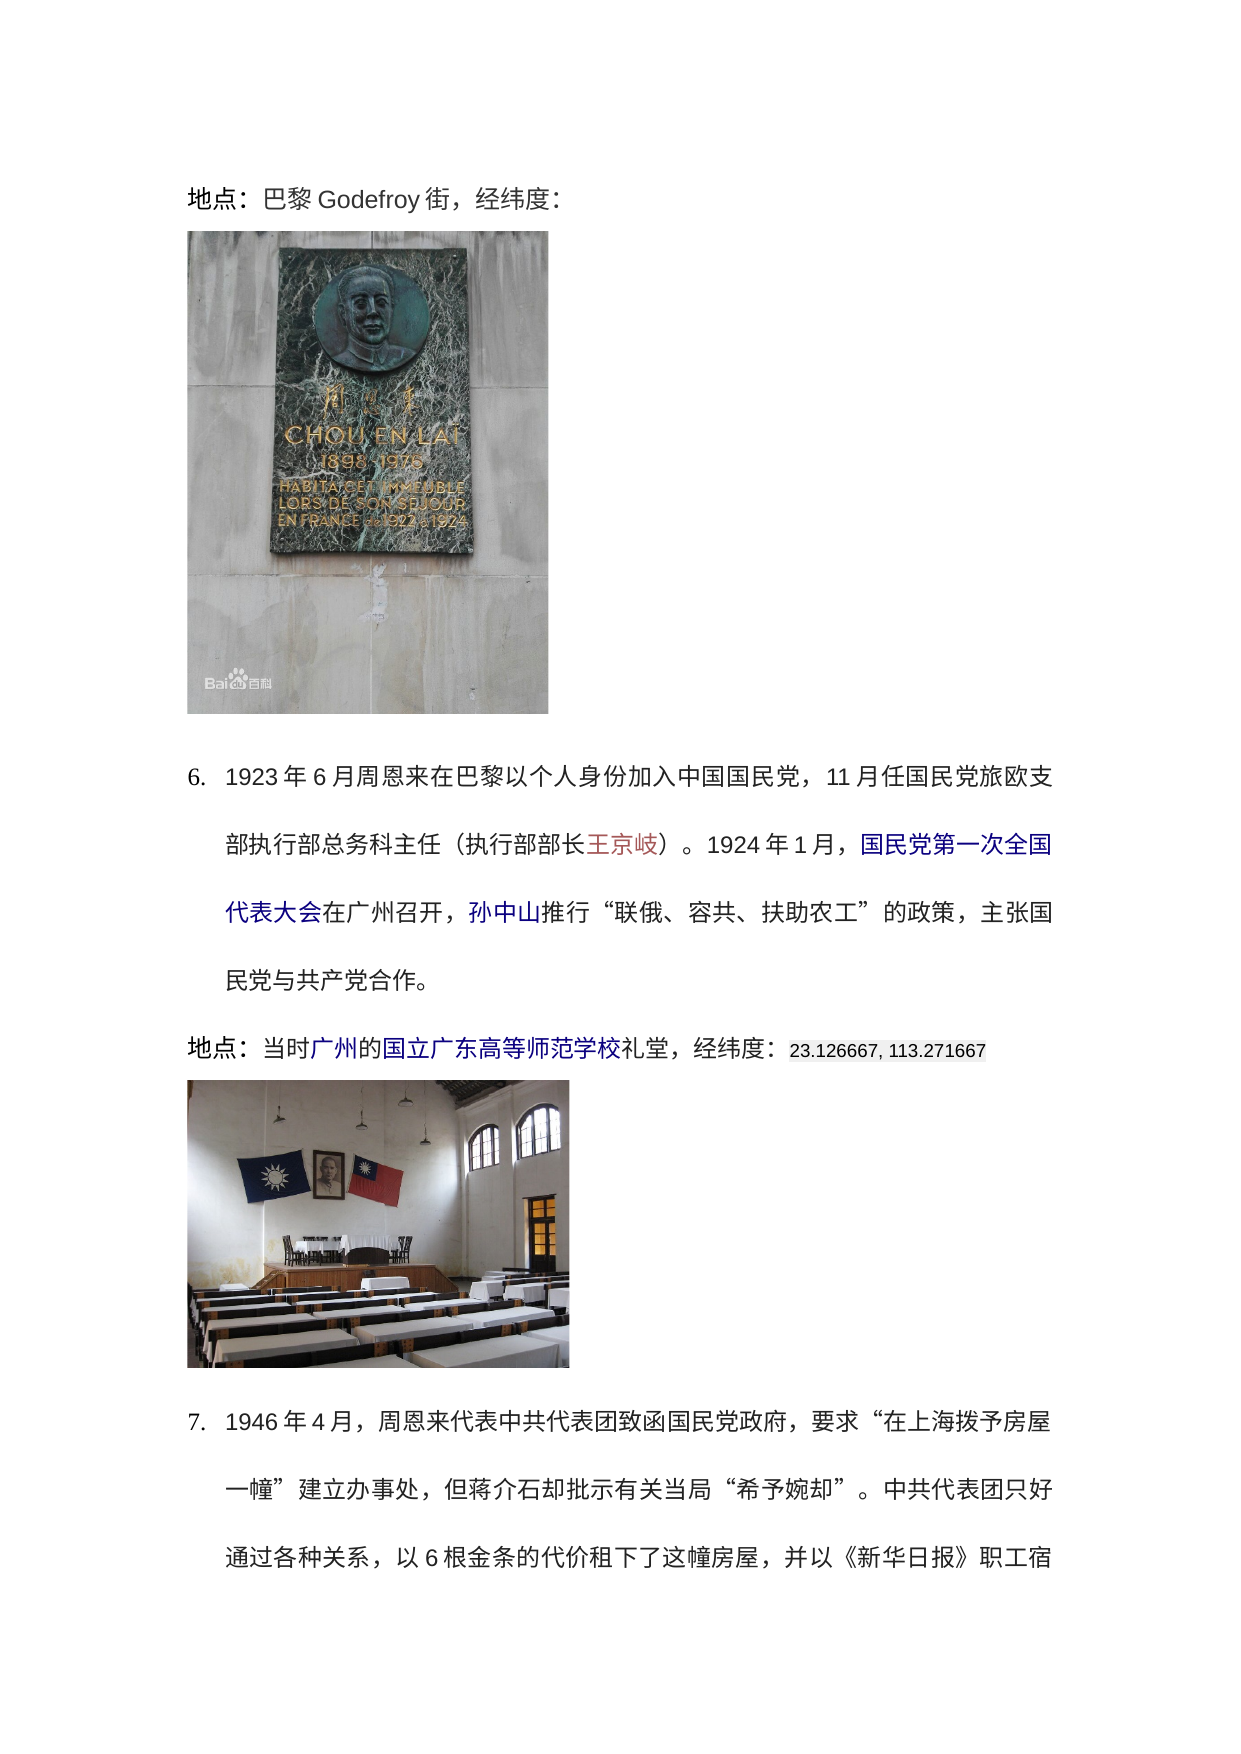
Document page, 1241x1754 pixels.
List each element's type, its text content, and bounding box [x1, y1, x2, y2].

picture [187, 1080, 570, 1368]
picture [187, 231, 549, 714]
list 1923年6月周恩来在巴黎以个人身份加入中国国民党，11月任国民党旅欧支部执行部总务科主任（执行部部长王京岐）。1924年1月，国民党第一次全国代表大会在广州召开，孙中山推行“联俄、容共、扶助农工”的政策，主张国民党与共产党合作。 [187, 741, 1053, 1013]
text 地点：巴黎Godefroy街，经纬度： [187, 164, 1053, 232]
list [187, 1386, 1053, 1590]
text 地点：当时广州的国立广东高等师范学校礼堂，经纬度：23.126667, 113.271667 [187, 1013, 1053, 1081]
